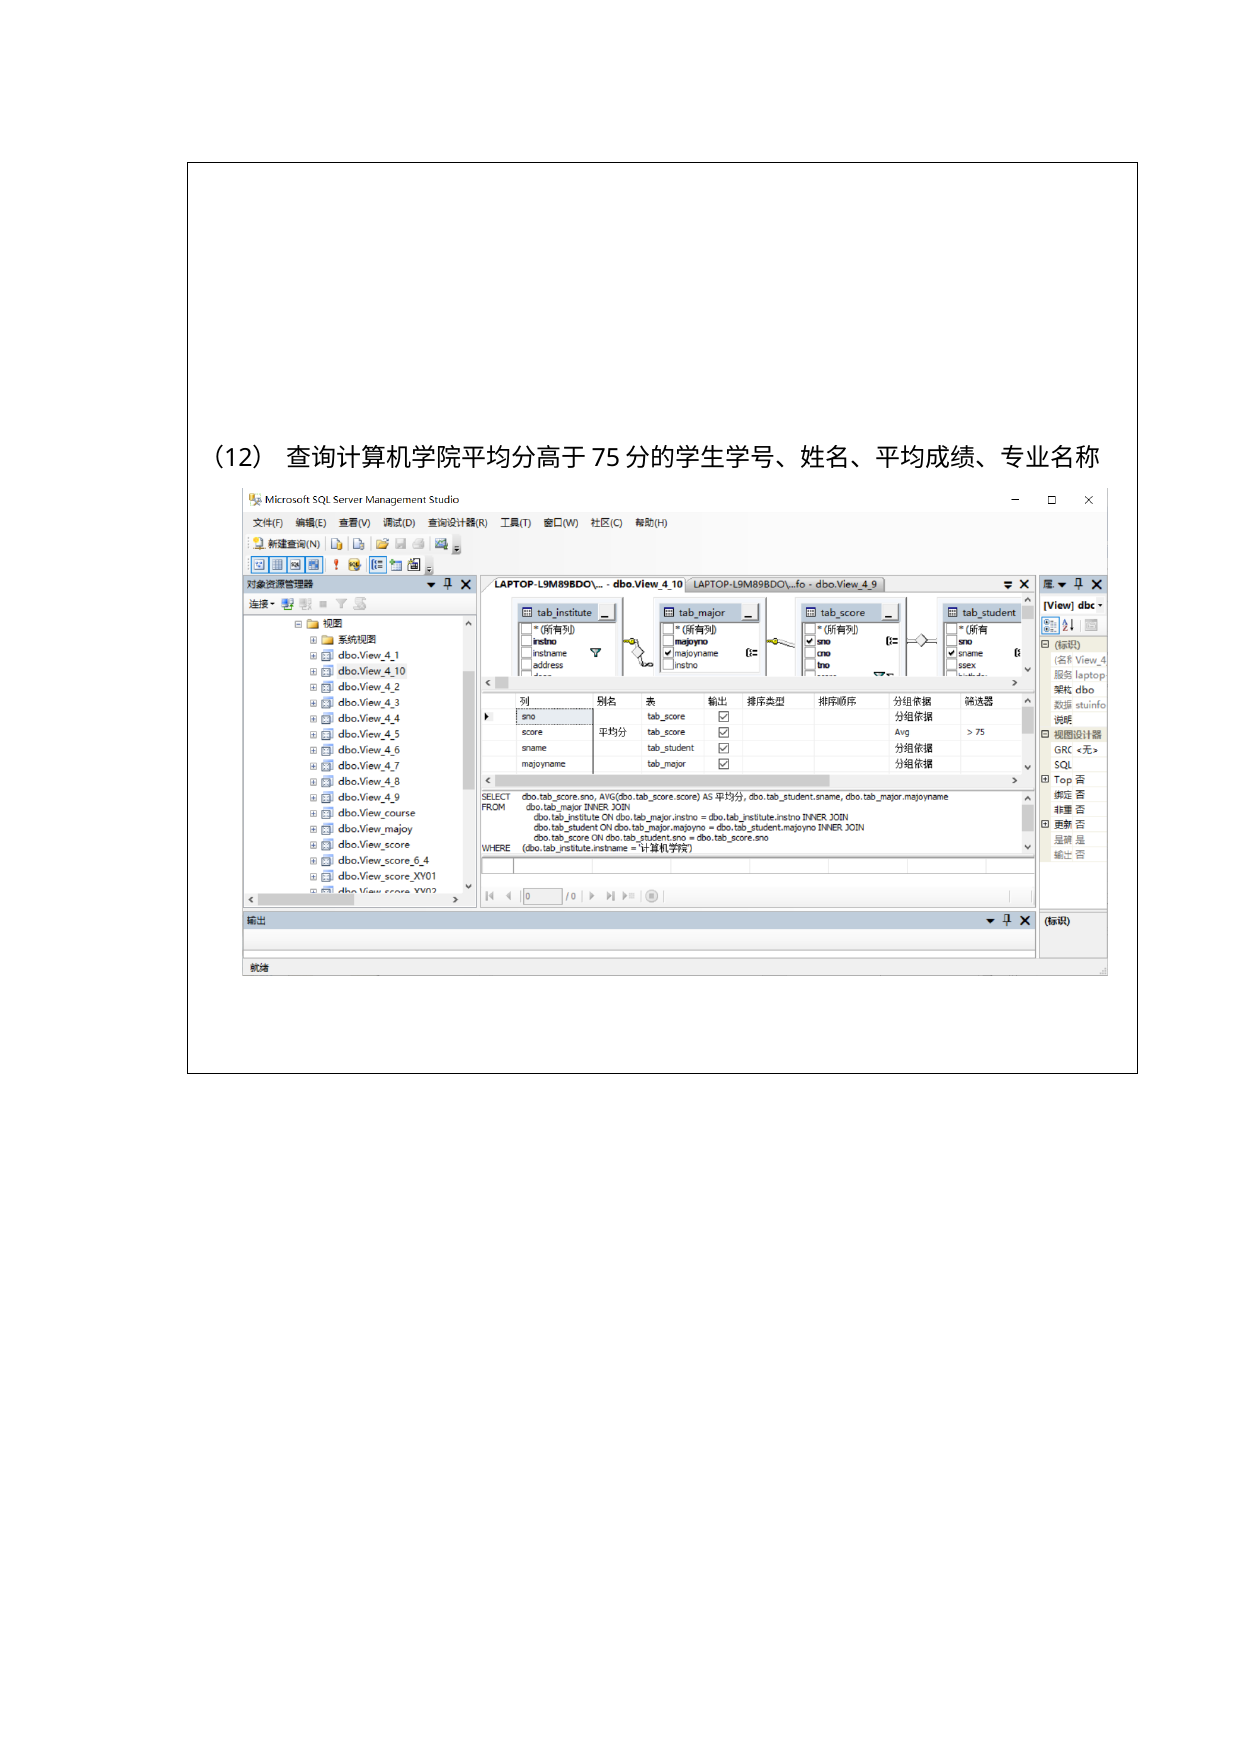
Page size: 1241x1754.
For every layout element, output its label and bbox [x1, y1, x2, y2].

picture [242, 488, 1108, 976]
table_cell [188, 163, 1137, 1073]
